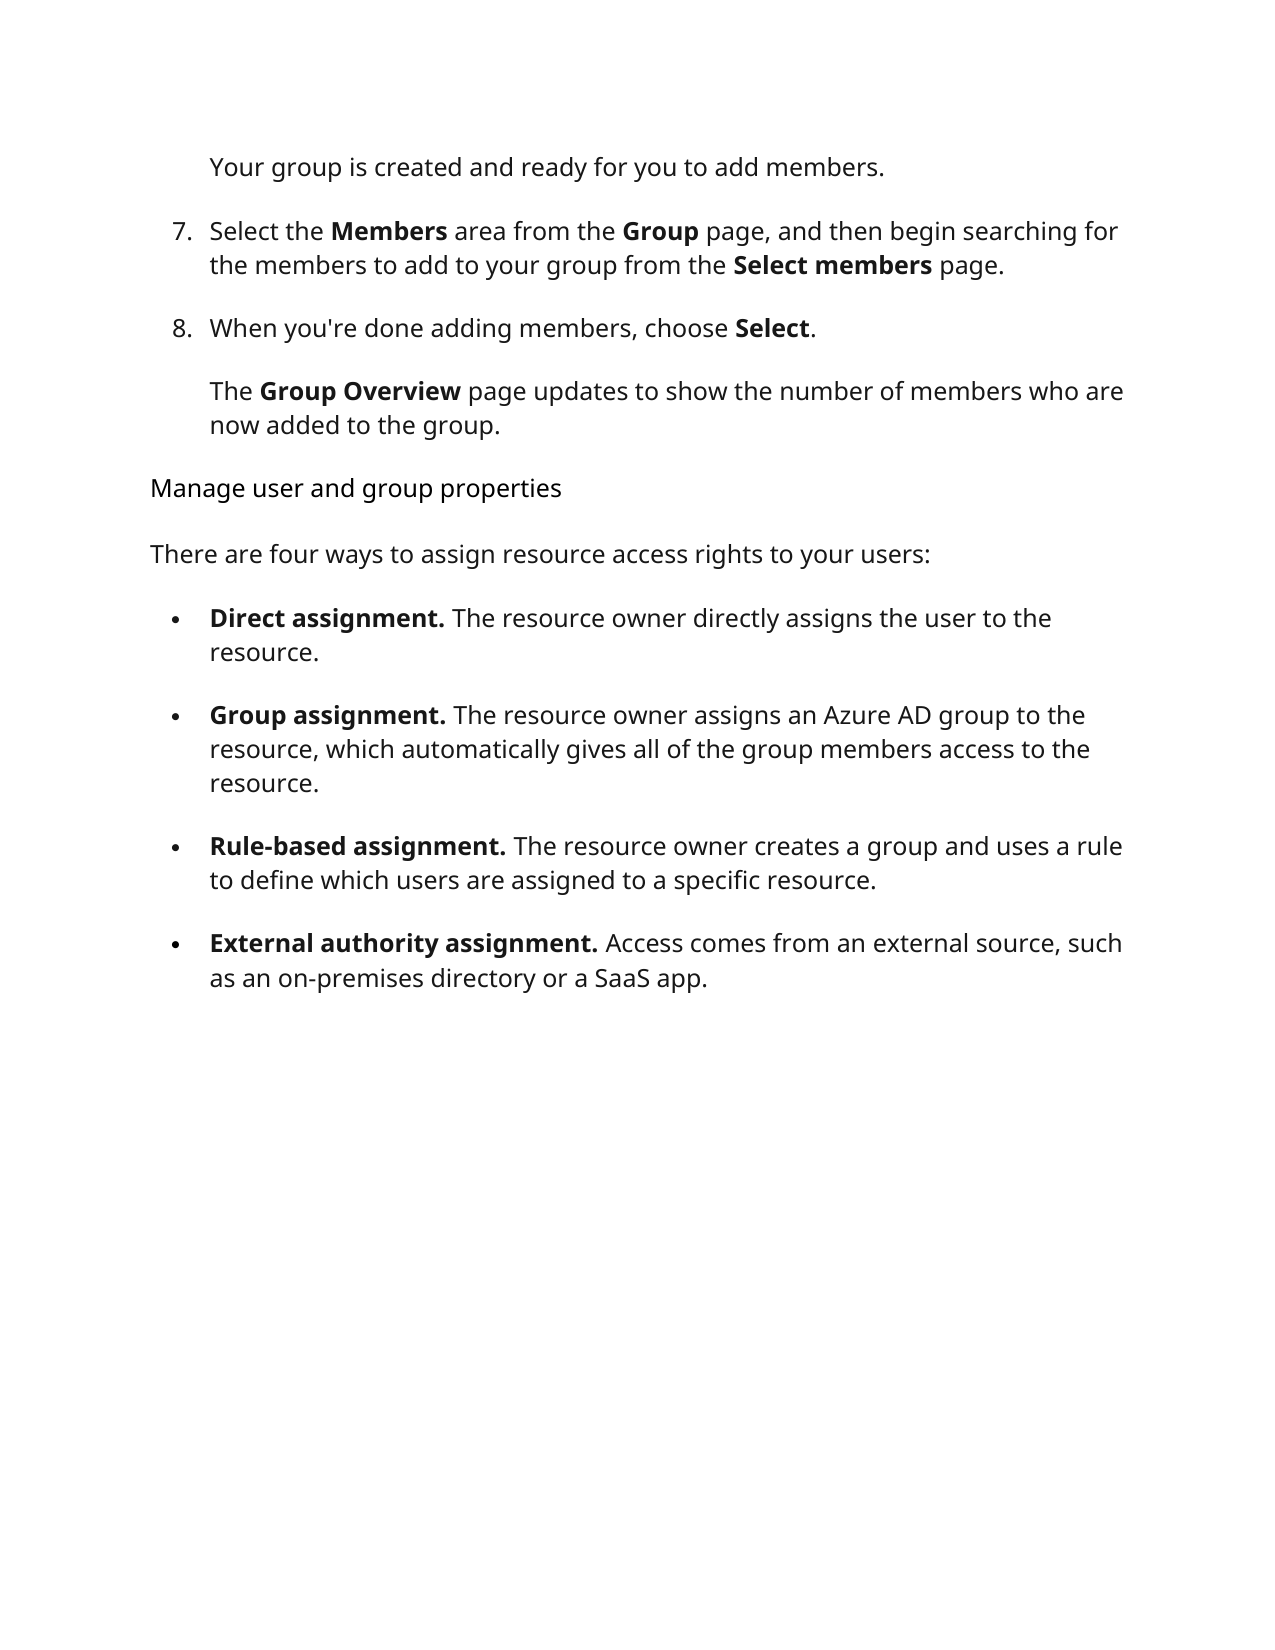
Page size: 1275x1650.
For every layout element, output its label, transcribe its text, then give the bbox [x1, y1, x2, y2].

text There are four ways to assign resource access rights to your users: [150, 537, 1125, 571]
subtitle Manage user and group properties [150, 471, 1125, 505]
list Group assignment. The resource owner assigns an Azure AD group to the resource, which automatically gives all of the group members access to the resource. [172, 697, 1125, 800]
list When you're done adding members, choose Select. [172, 311, 1125, 344]
list External authority assignment. Access comes from an external source, such as an on-premises directory or a SaaS app. [172, 926, 1125, 994]
list Select the Members area from the Group page, and then begin searching for the members to add to your group from the Select members page. [172, 213, 1125, 281]
text Your group is created and ready for you to add members. [209, 150, 1125, 184]
list Rule-based assignment. The resource owner creates a group and uses a rule to define which users are assigned to a specific resource. [172, 829, 1125, 897]
text The Group Overview page updates to show the number of members who are now added to the group. [209, 374, 1125, 442]
list Direct assignment. The resource owner directly assigns the user to the resource. [172, 600, 1125, 668]
